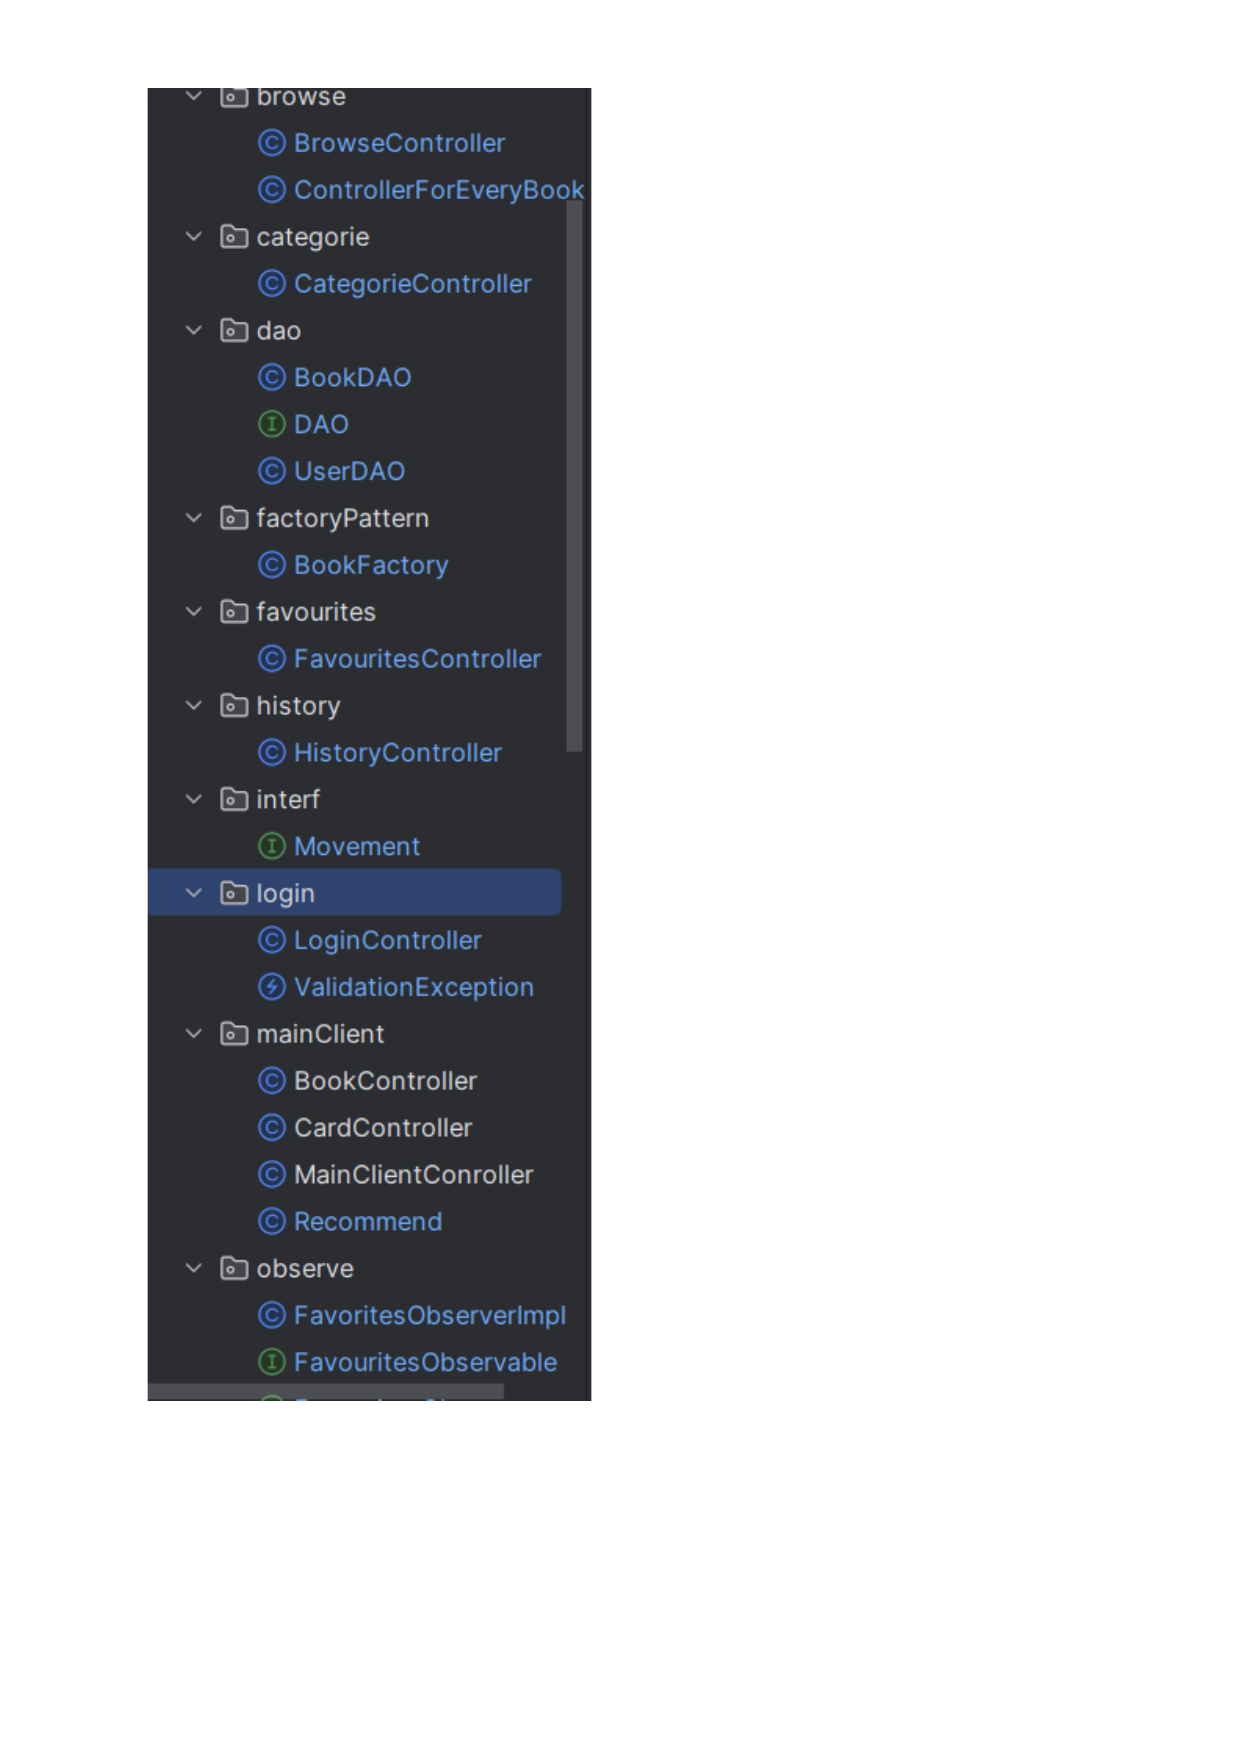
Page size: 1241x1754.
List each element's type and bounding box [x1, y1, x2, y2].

picture [147, 88, 592, 1401]
